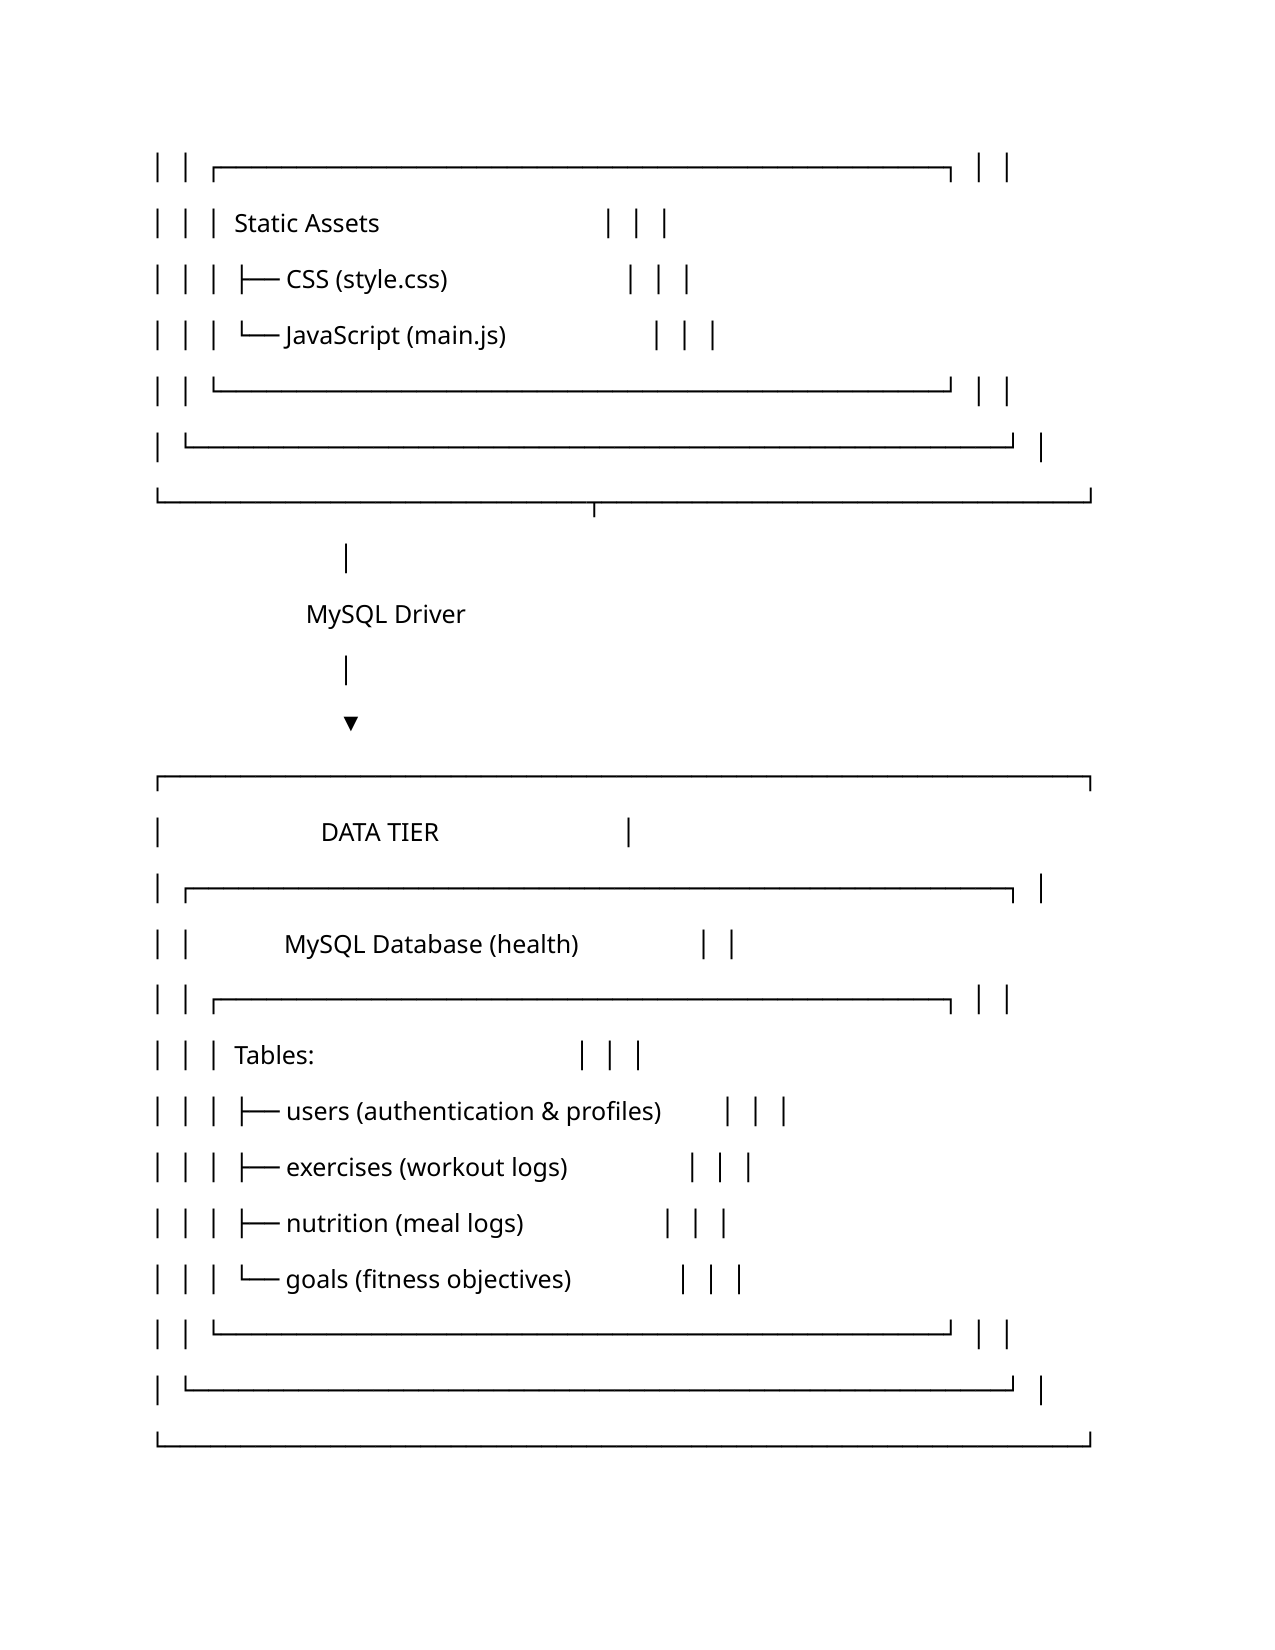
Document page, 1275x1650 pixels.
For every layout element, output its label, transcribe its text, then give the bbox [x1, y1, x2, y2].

text │ │ └────────────────────────────────────────────────┘ │ │ [150, 1317, 1125, 1351]
text ▼ [150, 708, 1125, 737]
text ┌─────────────────────────────────────────────────────────────┐ [150, 759, 1125, 793]
text │ │ │ └── JavaScript (main.js) │ │ │ [150, 317, 1125, 352]
text │ [150, 652, 1125, 687]
text │ │ │ Static Assets │ │ │ [150, 206, 1125, 240]
text │ │ │ └── goals (fitness objectives) │ │ │ [150, 1261, 1125, 1295]
text │ └──────────────────────────────────────────────────────┘ │ [150, 429, 1125, 463]
text │ │ MySQL Database (health) │ │ [150, 926, 1125, 960]
text │ ┌──────────────────────────────────────────────────────┐ │ [150, 871, 1125, 904]
text │ │ │ Tables: │ │ │ [150, 1038, 1125, 1072]
text │ │ ┌────────────────────────────────────────────────┐ │ │ [150, 982, 1125, 1016]
text └────────────────────────────┬────────────────────────────────┘ [150, 485, 1125, 519]
text MySQL Driver [150, 597, 1125, 631]
text │ │ │ ├── CSS (style.css) │ │ │ [150, 262, 1125, 296]
text │ │ │ ├── users (authentication & profiles) │ │ │ [150, 1094, 1125, 1128]
text │ [150, 541, 1125, 575]
text │ │ │ ├── exercises (workout logs) │ │ │ [150, 1150, 1125, 1184]
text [150, 373, 1125, 407]
text │ DATA TIER │ [150, 815, 1125, 849]
text │ │ ┌────────────────────────────────────────────────┐ │ │ [150, 150, 1125, 184]
text │ │ │ ├── nutrition (meal logs) │ │ │ [150, 1206, 1125, 1239]
text └─────────────────────────────────────────────────────────────┘ [150, 1429, 1125, 1463]
text │ └──────────────────────────────────────────────────────┘ │ [150, 1373, 1125, 1407]
